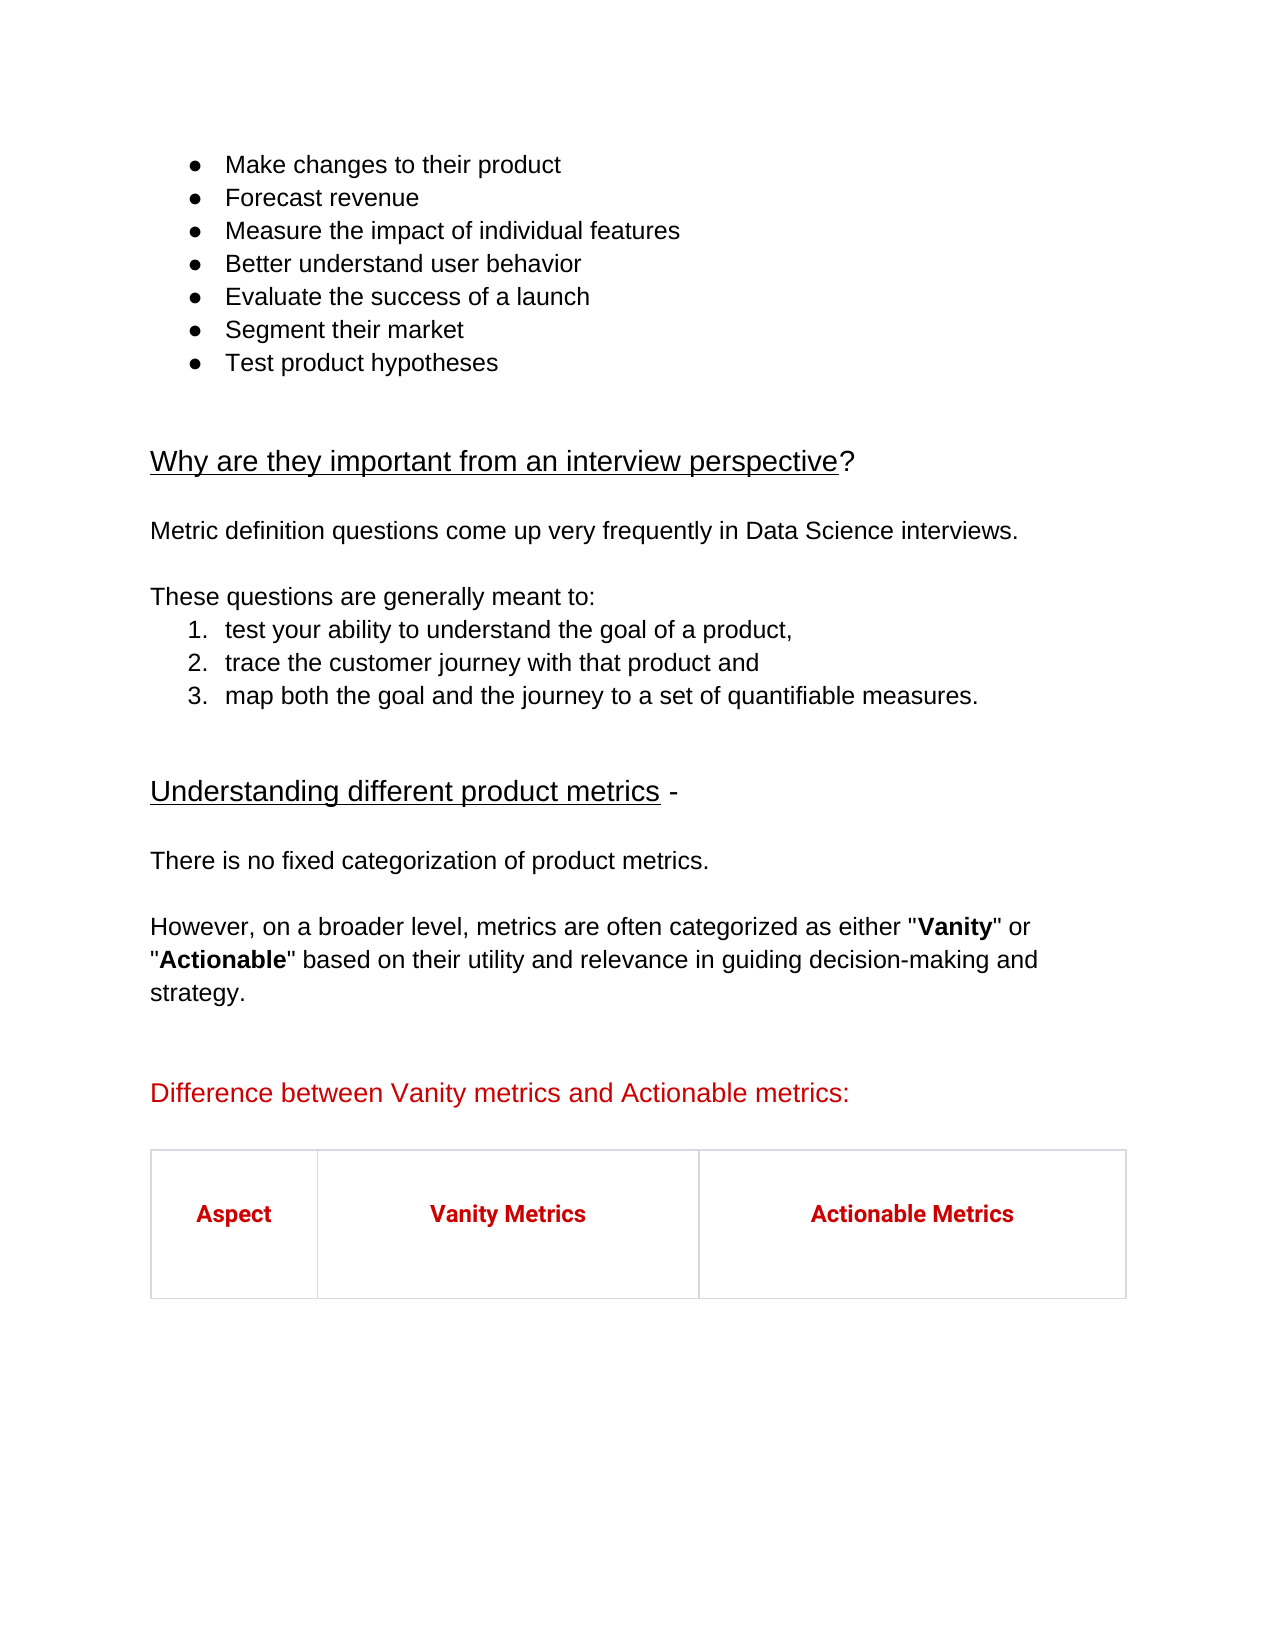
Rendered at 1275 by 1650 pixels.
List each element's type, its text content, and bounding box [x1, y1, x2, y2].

list map both the goal and the journey to a set of quantifiable measures. [187, 681, 1125, 710]
list Better understand user behavior [187, 249, 1125, 278]
list trace the customer journey with that product and [187, 648, 1125, 677]
text However, on a broader level, metrics are often categorized as either "Vanity" or "Actionable" based on their utility and relevance in guiding decision-making and strategy. [150, 912, 1125, 1007]
list Segment their market [187, 315, 1125, 344]
text These questions are generally meant to: [150, 582, 1125, 611]
text Difference between Vanity metrics and Actionable metrics: [150, 1077, 1125, 1108]
table_header Vanity Metrics [318, 1151, 698, 1297]
table_header Actionable Metrics [700, 1151, 1125, 1297]
list Test product hypotheses [187, 348, 1125, 377]
list Measure the impact of individual features [187, 216, 1125, 245]
list Evaluate the success of a launch [187, 282, 1125, 311]
text Metric definition questions come up very frequently in Data Science interviews. [150, 516, 1125, 545]
table_header Aspect [152, 1151, 317, 1297]
list Make changes to their product [187, 150, 1125, 179]
list Forecast revenue [187, 183, 1125, 212]
text Why are they important from an interview perspective? [150, 444, 1125, 478]
text There is no fixed categorization of product metrics. [150, 846, 1125, 875]
text Understanding different product metrics - [150, 774, 1125, 808]
list test your ability to understand the goal of a product, [187, 615, 1125, 644]
